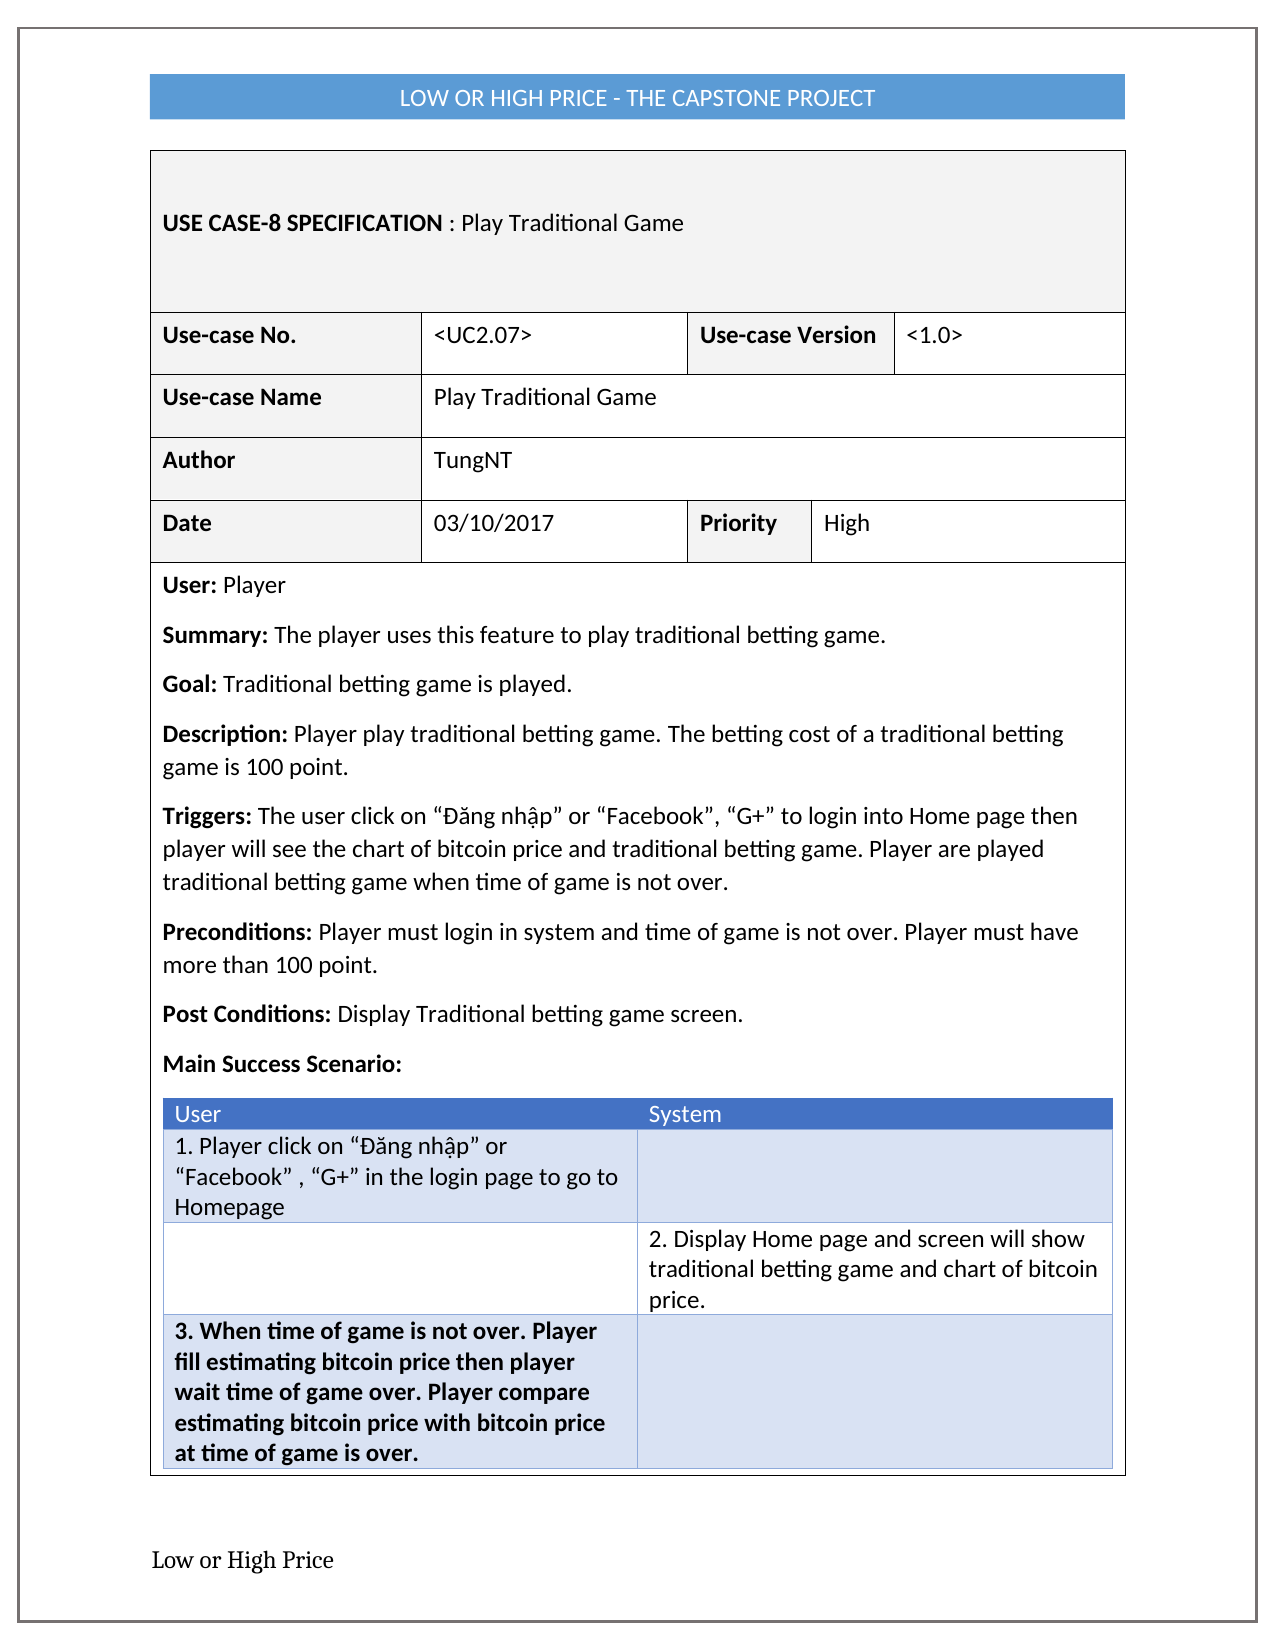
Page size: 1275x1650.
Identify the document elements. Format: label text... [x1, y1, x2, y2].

table_cell TungNT [422, 438, 1125, 499]
table_header USE CASE-8 SPECIFICATION : Play Traditional Game [151, 151, 1125, 312]
table_cell <1.0> [895, 313, 1125, 374]
table_cell High [812, 501, 1125, 562]
table_cell Play Traditional Game [422, 375, 1125, 437]
table_cell Use-case Name [151, 375, 421, 437]
table_cell <UC2.07> [422, 313, 687, 374]
table_cell Use-case No. [151, 313, 421, 374]
table_cell Priority [688, 501, 811, 562]
table_cell Author [151, 438, 421, 499]
table_cell Use-case Version [688, 313, 894, 374]
table_cell Date [151, 501, 421, 562]
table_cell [151, 563, 1125, 1475]
table_cell 03/10/2017 [422, 501, 687, 562]
